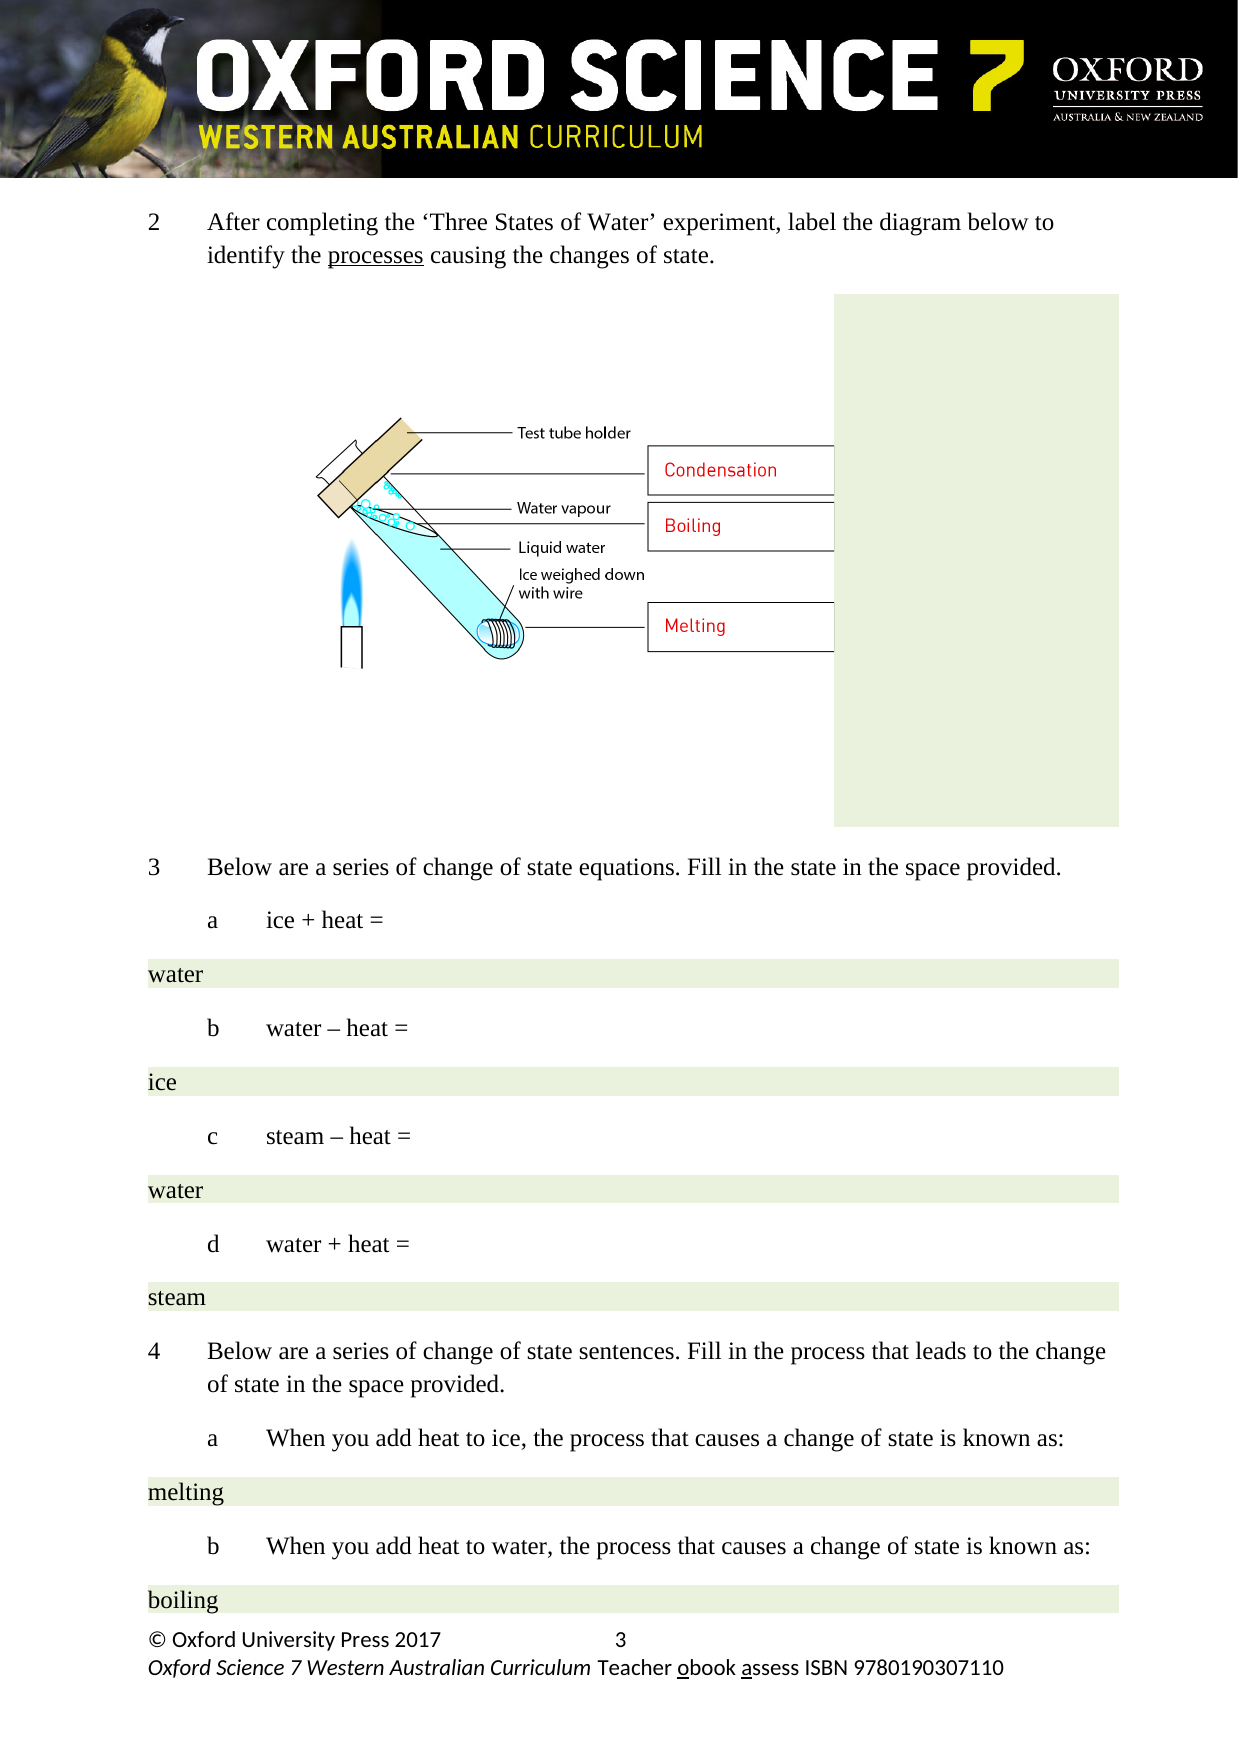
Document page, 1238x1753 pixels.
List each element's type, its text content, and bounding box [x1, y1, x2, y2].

list a When you add heat to ice, the process that causes a change of state is known as: [207, 1423, 1119, 1452]
text melting [148, 1477, 1119, 1506]
list b When you add heat to water, the process that causes a change of state is known as: [207, 1531, 1119, 1560]
list b water – heat = [207, 1013, 1119, 1042]
text water [148, 959, 1119, 988]
list d water + heat = [207, 1229, 1119, 1257]
text water [148, 1175, 1119, 1203]
list c steam – heat = [207, 1121, 1119, 1150]
text ice [148, 1067, 1119, 1096]
list 4 Below are a series of change of state sentences. Fill in the process that leads to the change of state in the space provided. [148, 1336, 1119, 1398]
text steam [148, 1282, 1119, 1311]
text boiling [148, 1585, 1119, 1613]
picture [0, 0, 1238, 178]
list 2 After completing the ‘Three States of Water’ experiment, label the diagram below to identify the processes causing the changes of state. [148, 207, 1119, 268]
picture [147, 293, 835, 827]
list a ice + heat = [207, 906, 1119, 934]
list 3 Below are a series of change of state equations. Fill in the state in the space provided. [148, 852, 1119, 880]
